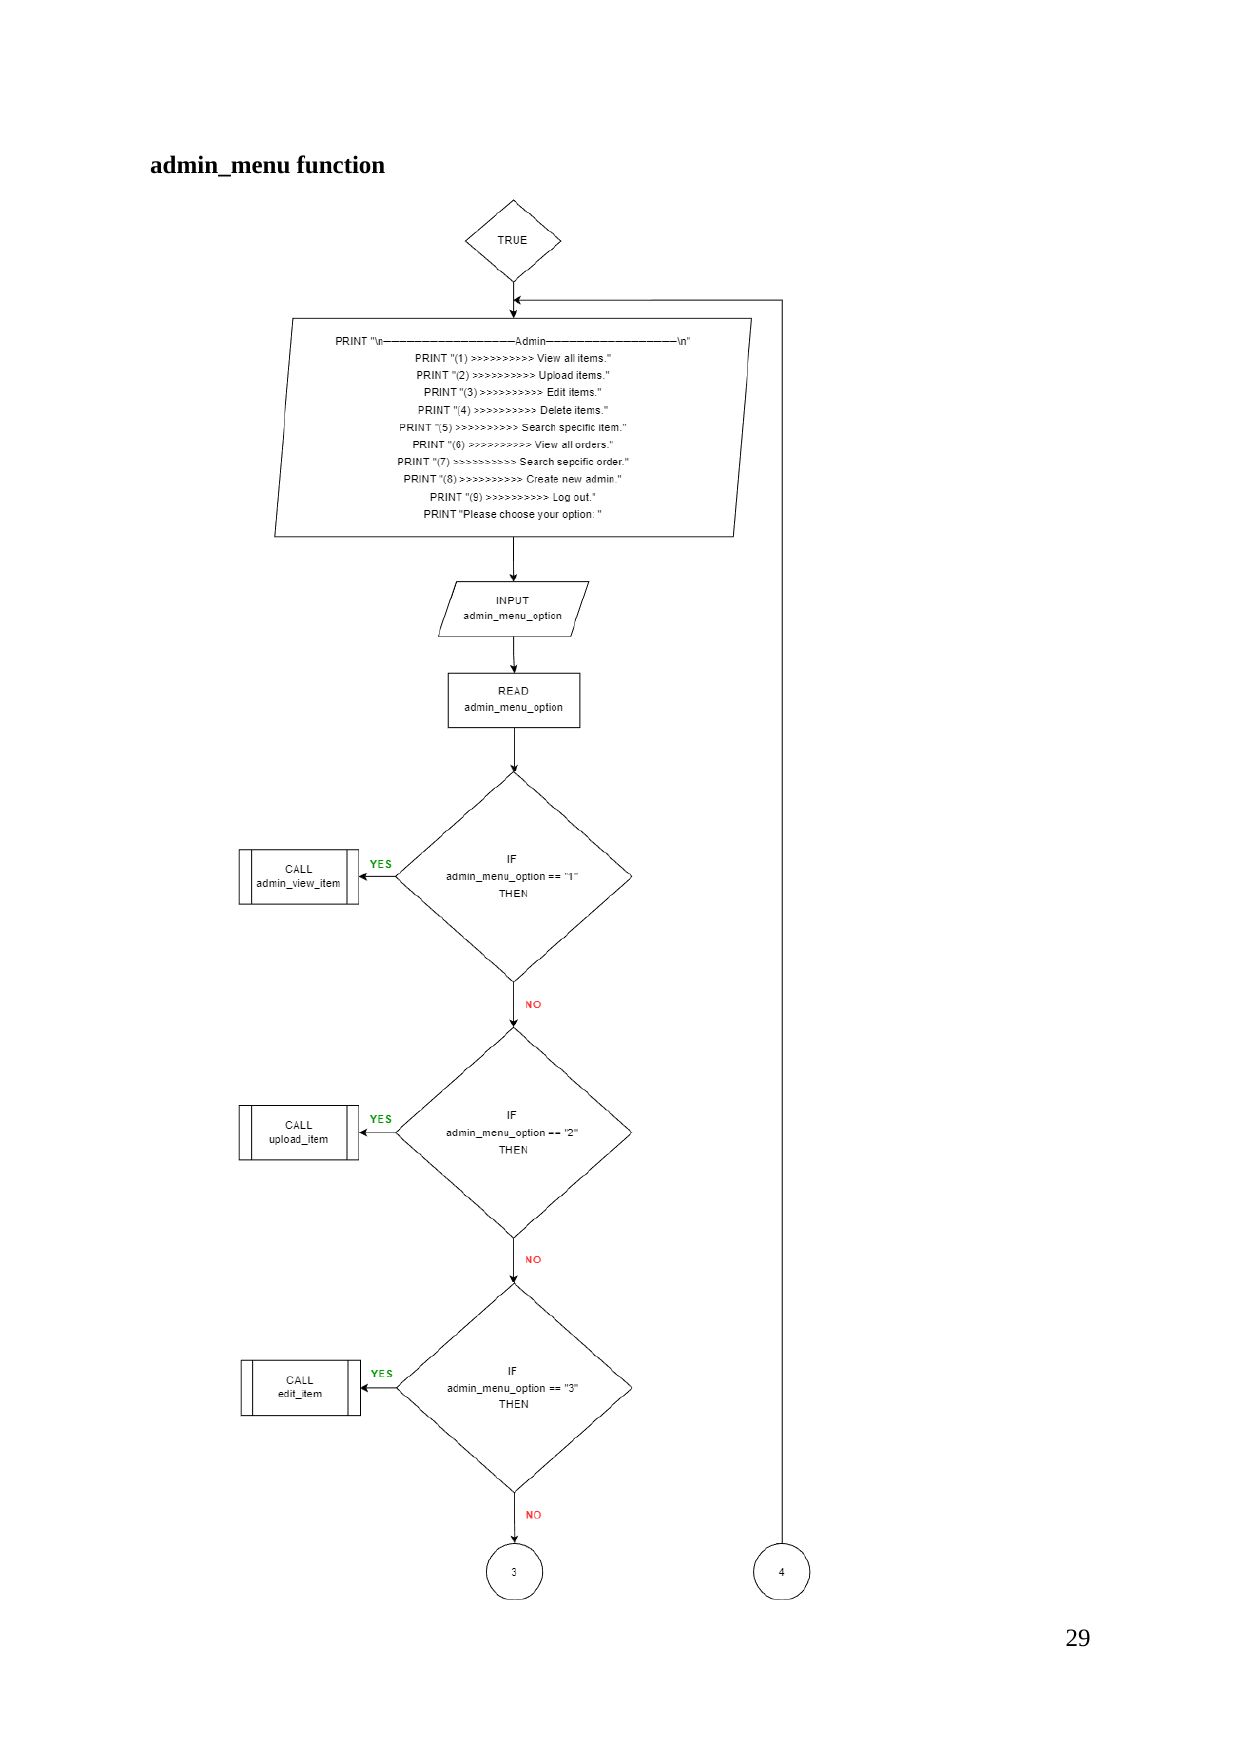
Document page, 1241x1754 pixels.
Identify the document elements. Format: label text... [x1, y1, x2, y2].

picture [150, 193, 923, 1600]
text admin_menu function [150, 150, 1090, 179]
